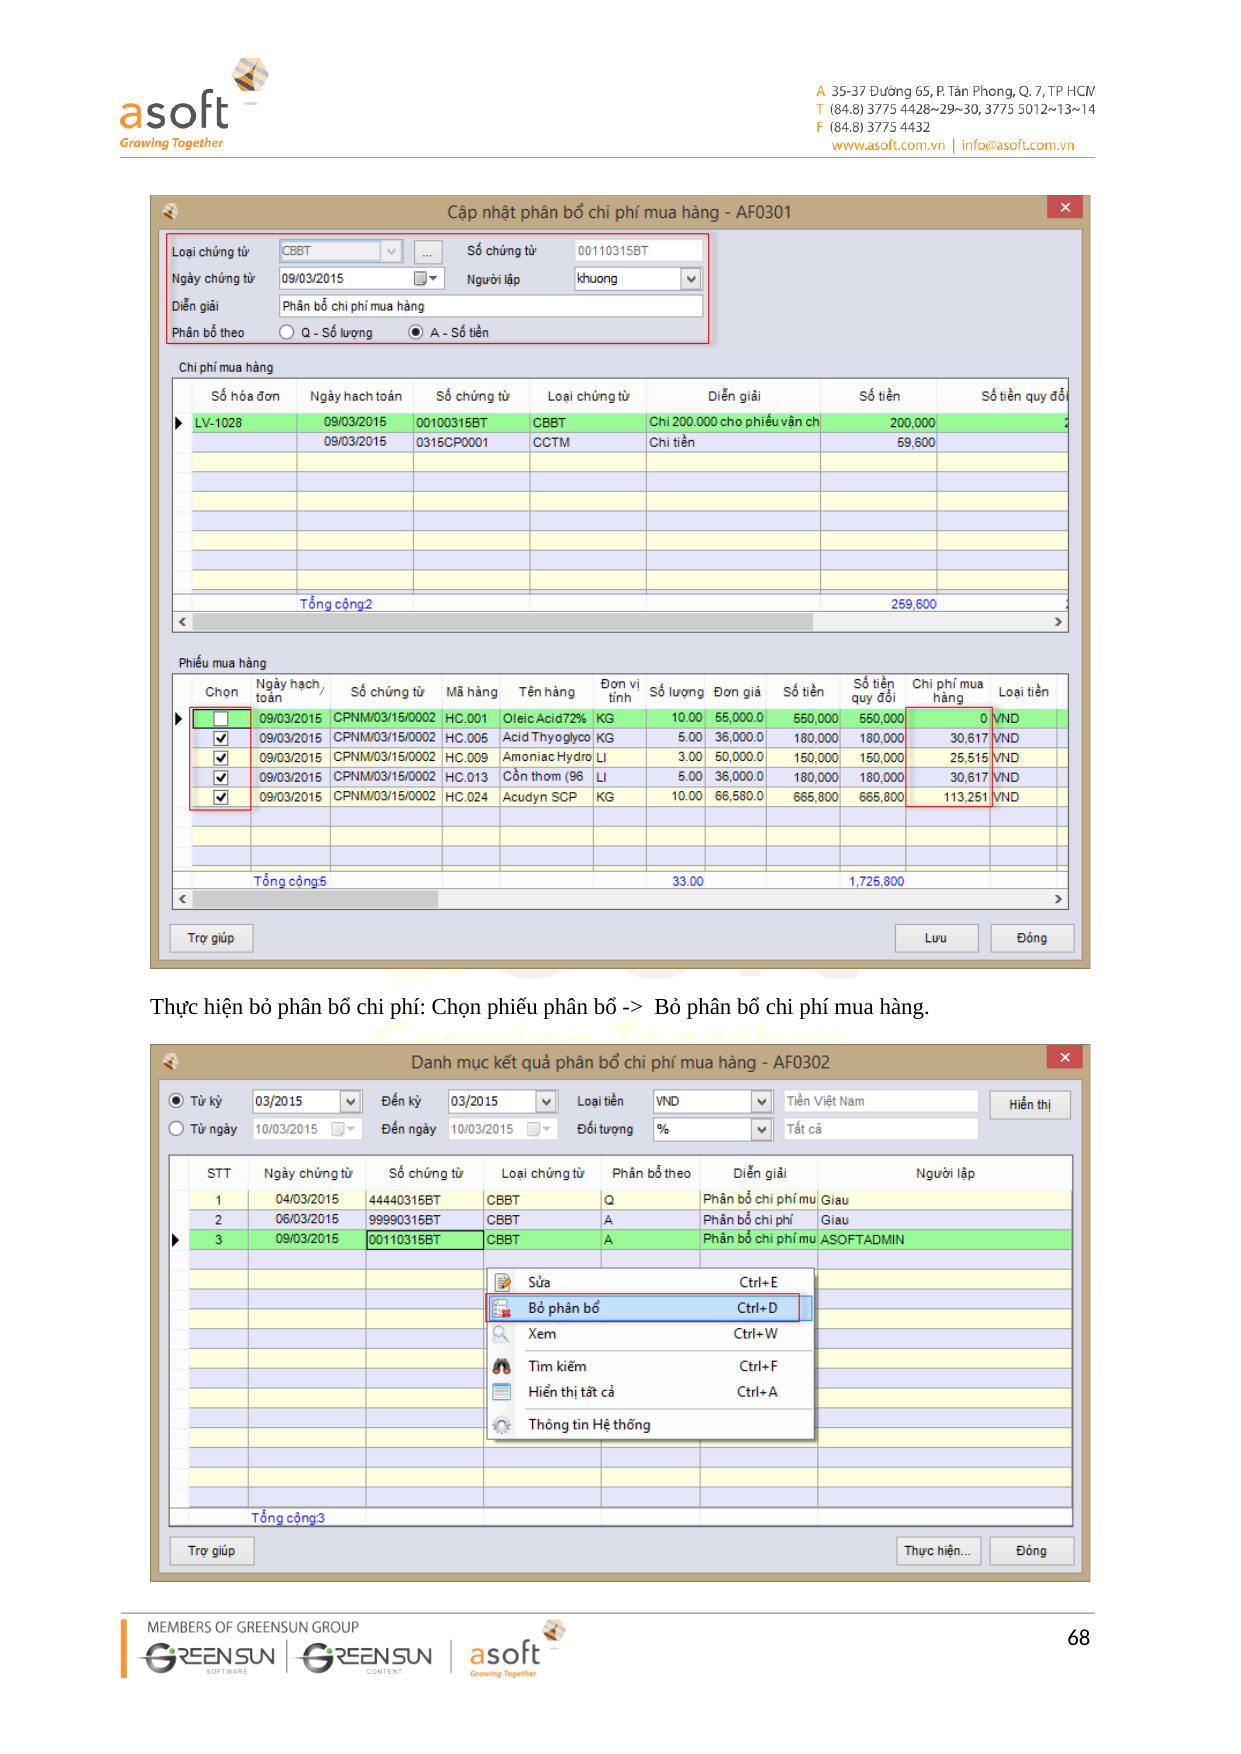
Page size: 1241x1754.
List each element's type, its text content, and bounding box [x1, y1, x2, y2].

picture [120, 1612, 1096, 1679]
picture [150, 1044, 1091, 1582]
text Thực hiện bỏ phân bổ chi phí: Chọn phiếu phân bổ -> Bỏ phân bổ chi phí mua hàng. [150, 993, 1090, 1020]
picture [120, 58, 1096, 158]
picture [150, 195, 1091, 969]
